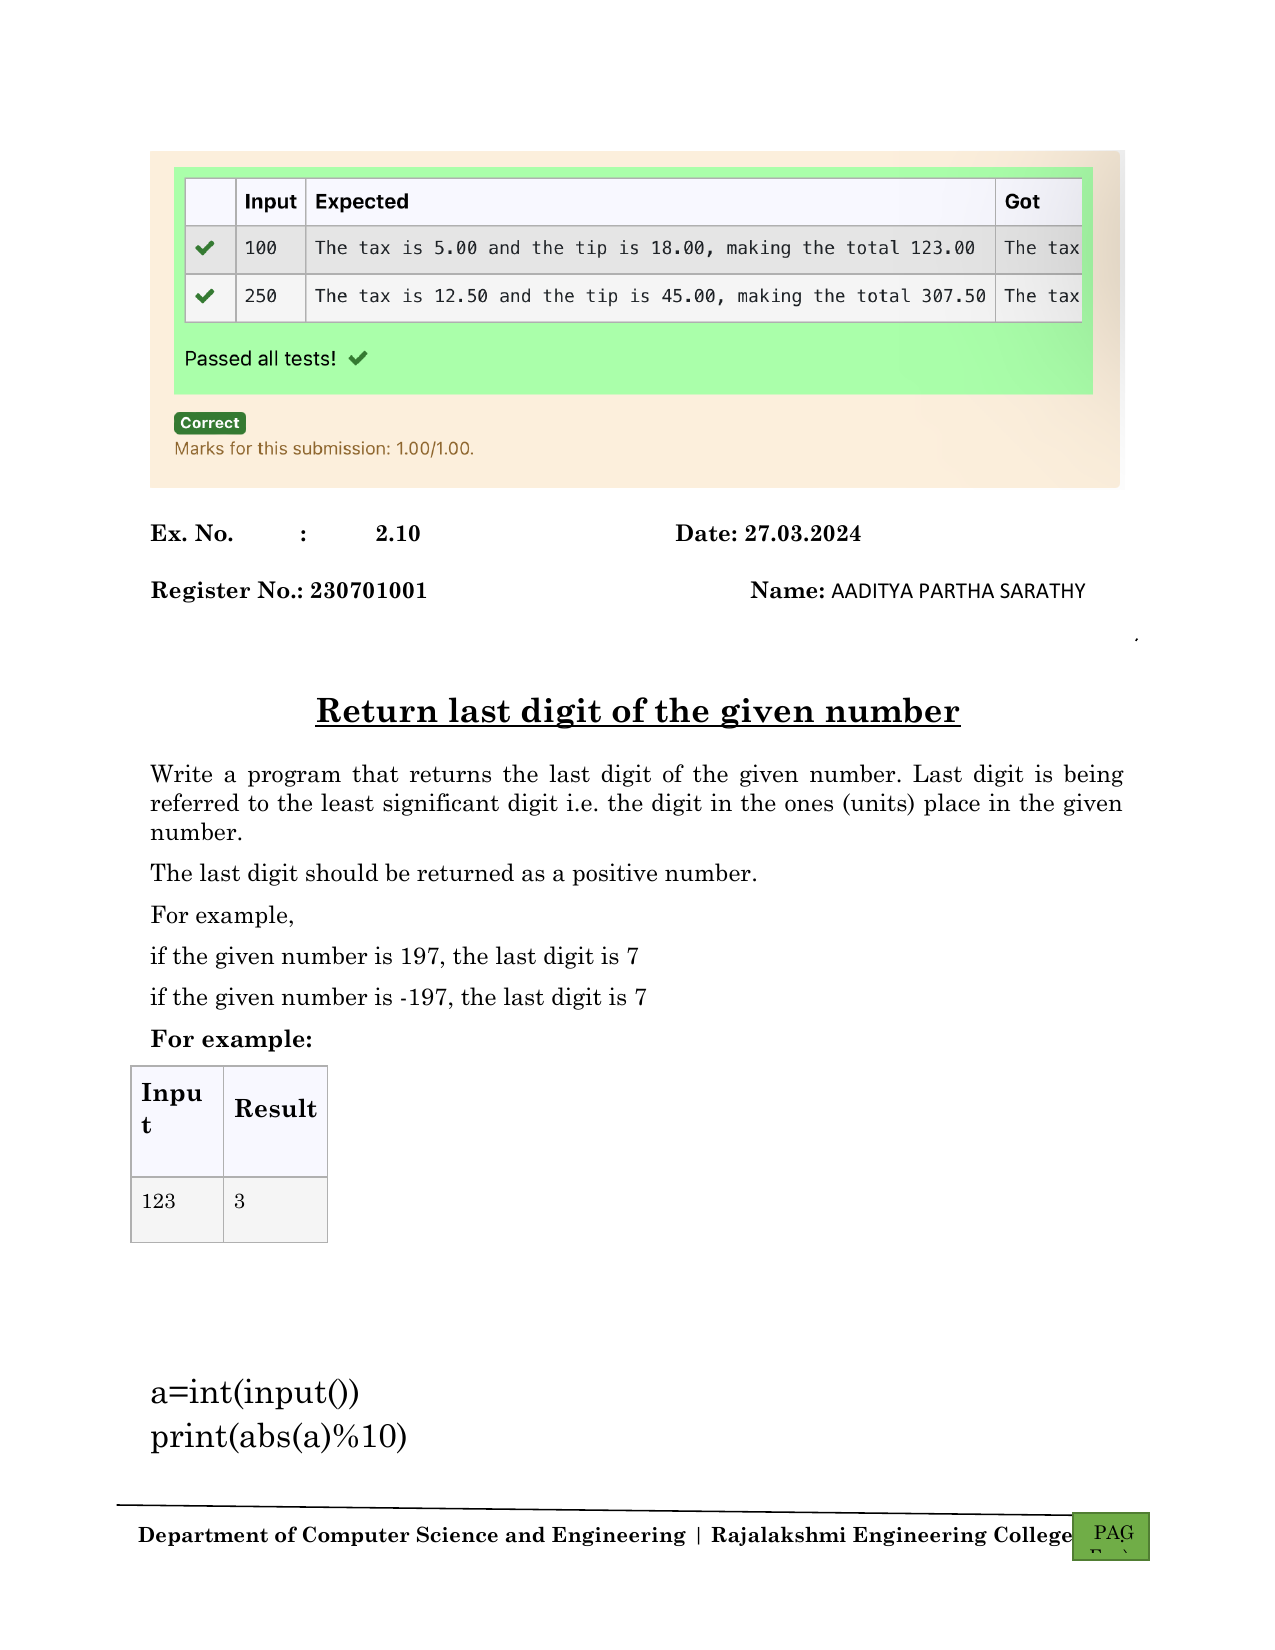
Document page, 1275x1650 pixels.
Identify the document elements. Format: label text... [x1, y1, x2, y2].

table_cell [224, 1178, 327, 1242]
text if the given number is -197, the last digit is 7 [150, 982, 1125, 1011]
text Ex. No. : 2.10 Date: 27.03.2024 [150, 519, 1125, 546]
text The last digit should be returned as a positive number. [150, 858, 1125, 887]
subtitle print(abs(a)%10) [150, 1414, 1125, 1454]
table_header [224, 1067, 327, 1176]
subtitle a=int(input()) [150, 1371, 1125, 1411]
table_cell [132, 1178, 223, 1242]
picture [150, 150, 1125, 490]
text Write a program that returns the last digit of the given number. Last digit is being referred to the least significant digit i.e. the digit in the ones (units) place in the given number. [150, 759, 1125, 846]
text Return last digit of the given number [150, 690, 1125, 730]
text For example, [150, 899, 1125, 928]
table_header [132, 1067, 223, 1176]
text if the given number is 197, the last digit is 7 [150, 941, 1125, 970]
text For example: [150, 1023, 1125, 1052]
text Register No.: 230701001 Name: AADITYA PARTHA SARATHY [150, 576, 1125, 604]
